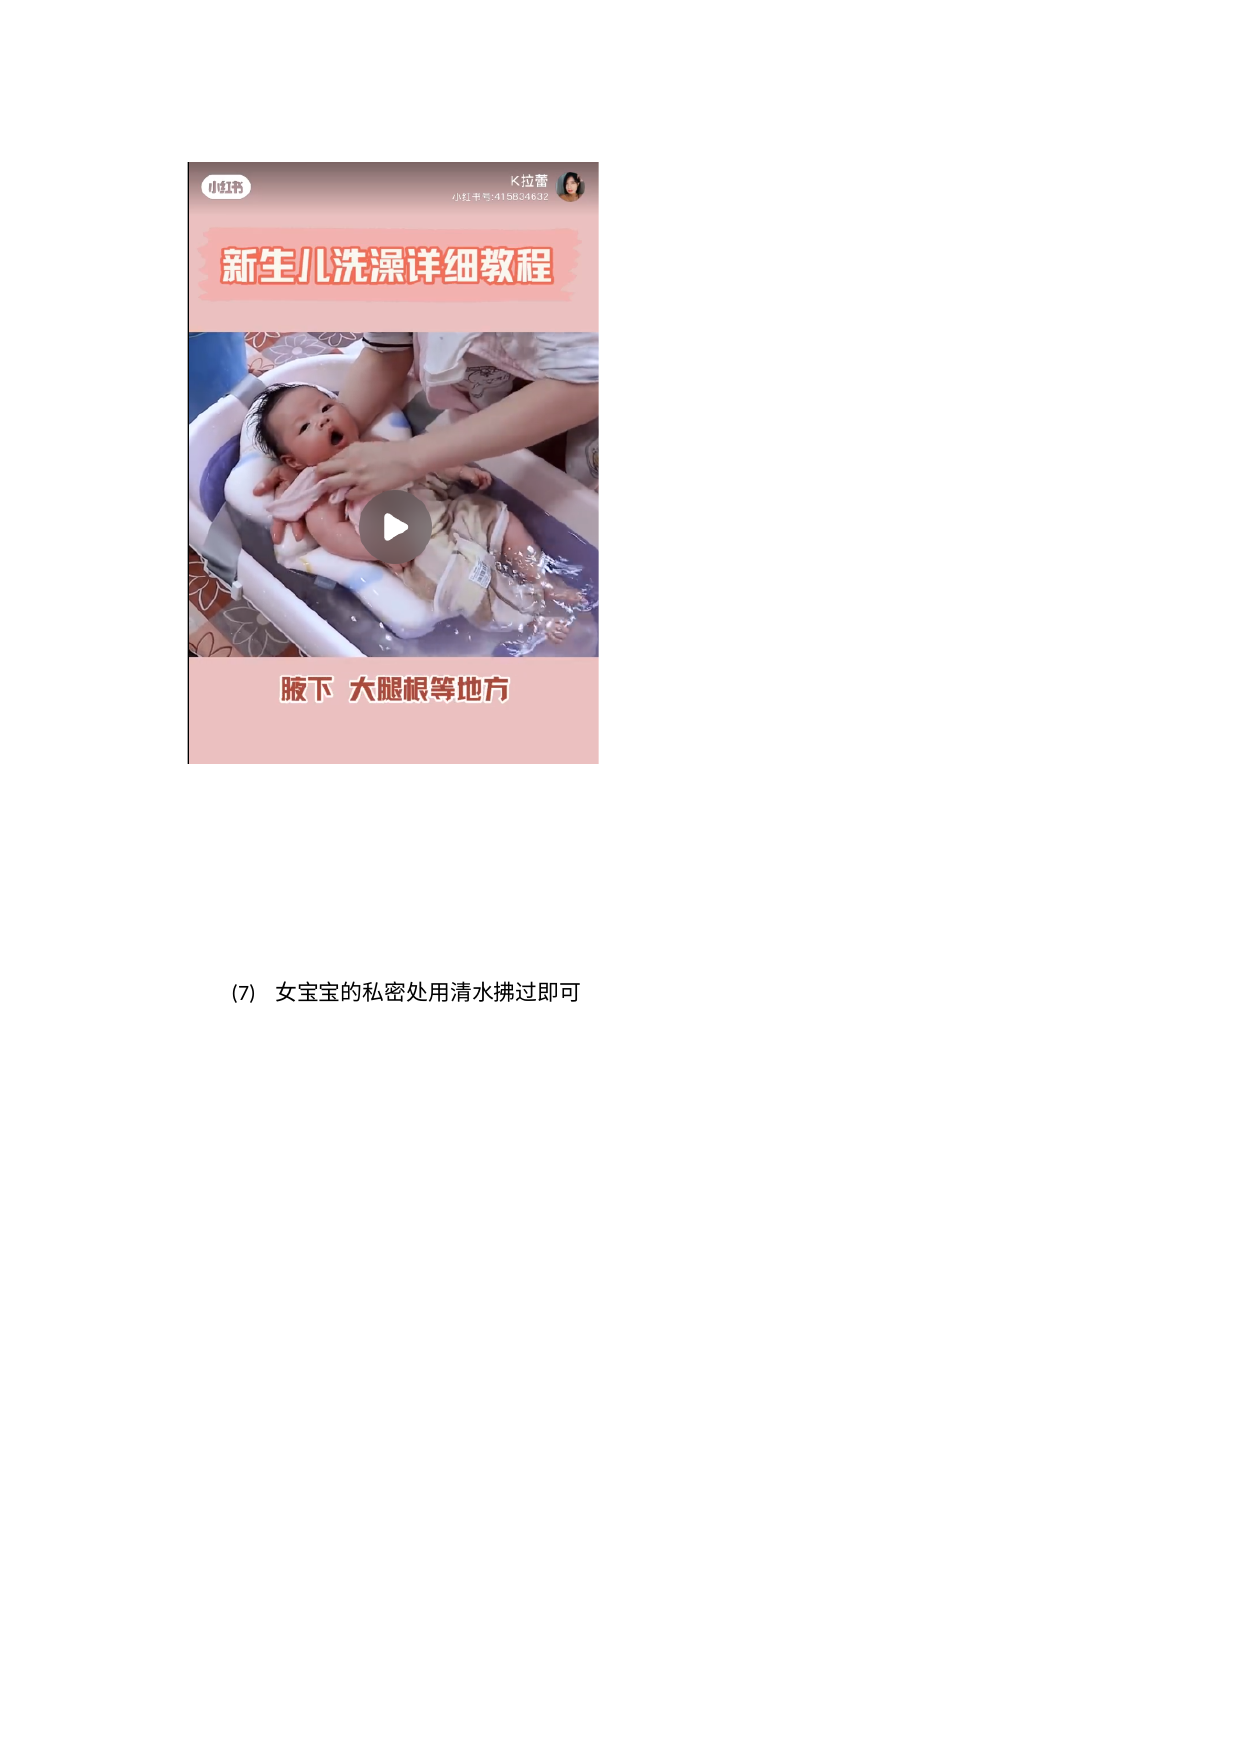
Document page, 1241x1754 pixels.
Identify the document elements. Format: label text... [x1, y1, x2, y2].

list 女宝宝的私密处用清水拂过即可 [231, 974, 1053, 1007]
picture [187, 162, 599, 764]
